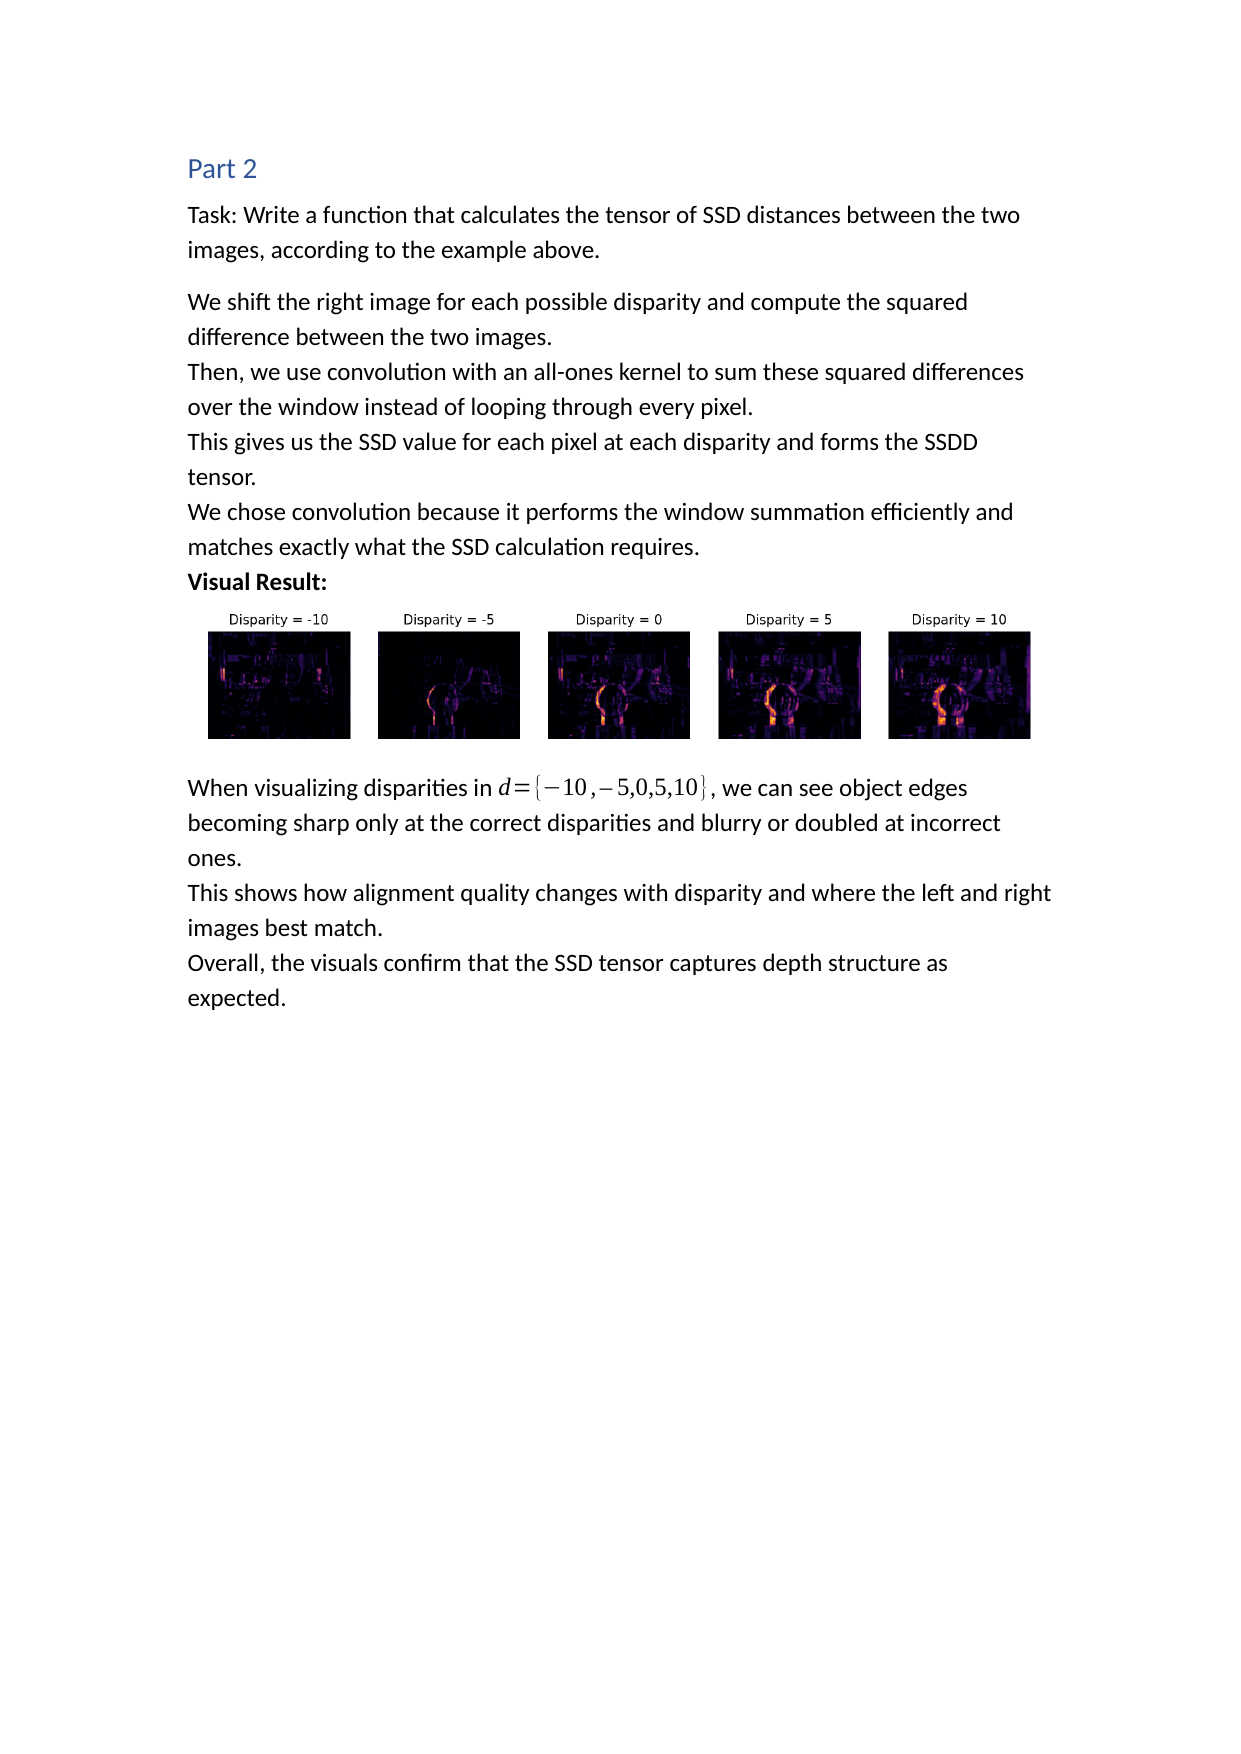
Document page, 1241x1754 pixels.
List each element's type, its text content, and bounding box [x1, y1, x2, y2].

picture [187, 601, 1053, 752]
subtitle Part 2 [187, 150, 1053, 186]
text Task: Write a function that calculates the tensor of SSD distances between the two images, according to the example above. [187, 199, 1053, 265]
text We shift the right image for each possible disparity and compute the squared difference between the two images. Then, we use convolution with an all-ones kernel to sum these squared differences over the window instead of looping through every pixel. This gives us the SSD value for each pixel at each disparity and forms the SSDD tensor. We chose convolution because it performs the window summation efficiently and matches exactly what the SSD calculation requires. Visual Result: [187, 286, 1053, 601]
text When visualizing disparities in , we can see object edges becoming sharp only at the correct disparities and blurry or doubled at incorrect ones. This shows how alignment quality changes with disparity and where the left and right images best match. Overall, the visuals confirm that the SSD tensor captures depth structure as expected. [187, 772, 1053, 1013]
